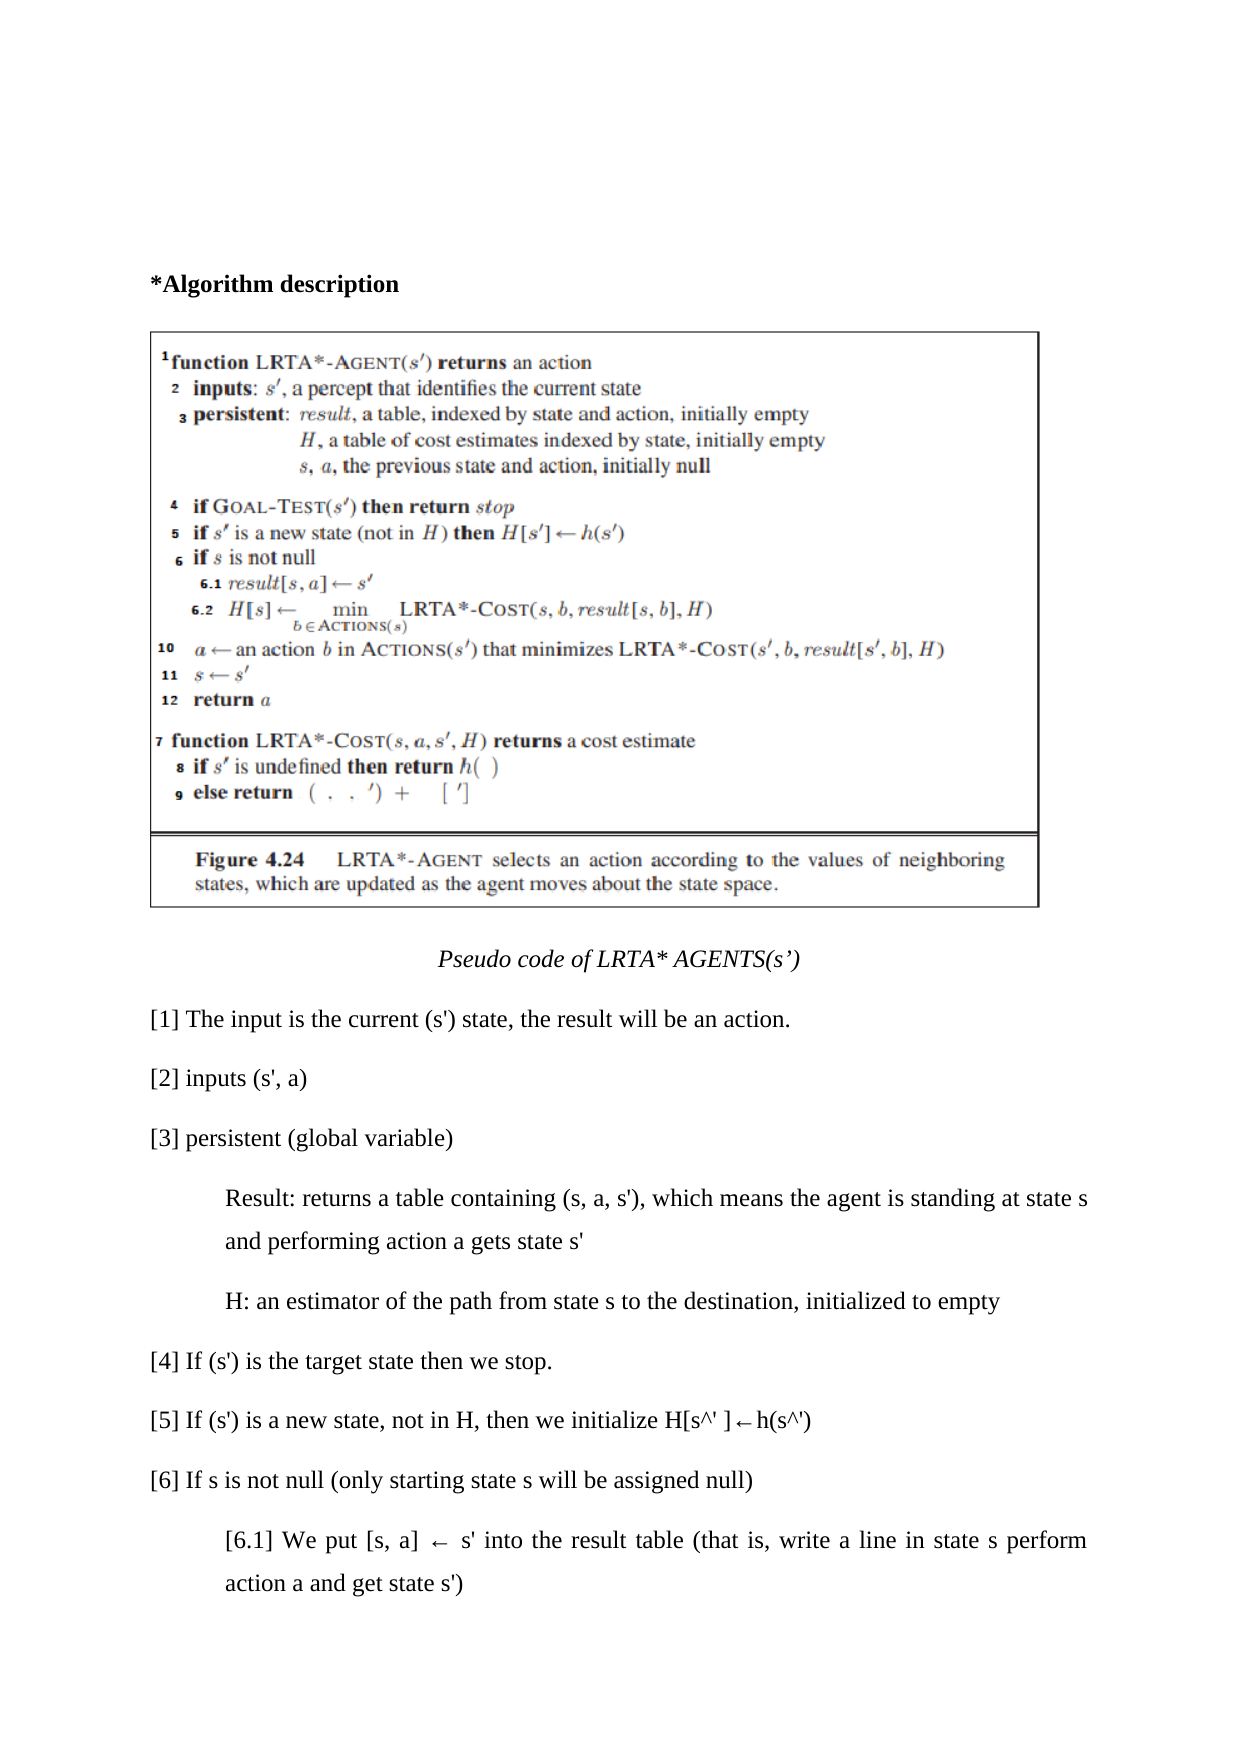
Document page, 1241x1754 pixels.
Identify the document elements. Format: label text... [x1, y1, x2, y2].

text [4] If (s') is the target state then we stop. [150, 1346, 1090, 1374]
text *Algorithm description [150, 269, 1090, 298]
text [2] inputs (s', a) [150, 1063, 1090, 1092]
text [3] persistent (global variable) [150, 1123, 1090, 1152]
text Result: returns a table containing (s, a, s'), which means the agent is standing at state s and performing action a gets state s' [225, 1183, 1090, 1255]
text [6] If s is not null (only starting state s will be assigned null) [150, 1465, 1090, 1494]
text H: an estimator of the path from state s to the destination, initialized to empty [225, 1286, 1090, 1315]
text [1] The input is the current (s') state, the result will be an action. [150, 1004, 1090, 1032]
text [5] If (s') is a new state, not in H, then we initialize H[s^' ]←h(s^') [150, 1406, 1090, 1434]
text Pseudo code of LRTA* AGENTS(s’) [150, 944, 1090, 973]
picture [150, 329, 1046, 914]
text [6.1] We put [s, a] ← s' into the result table (that is, write a line in state s perform action a and get state s') [225, 1525, 1090, 1597]
